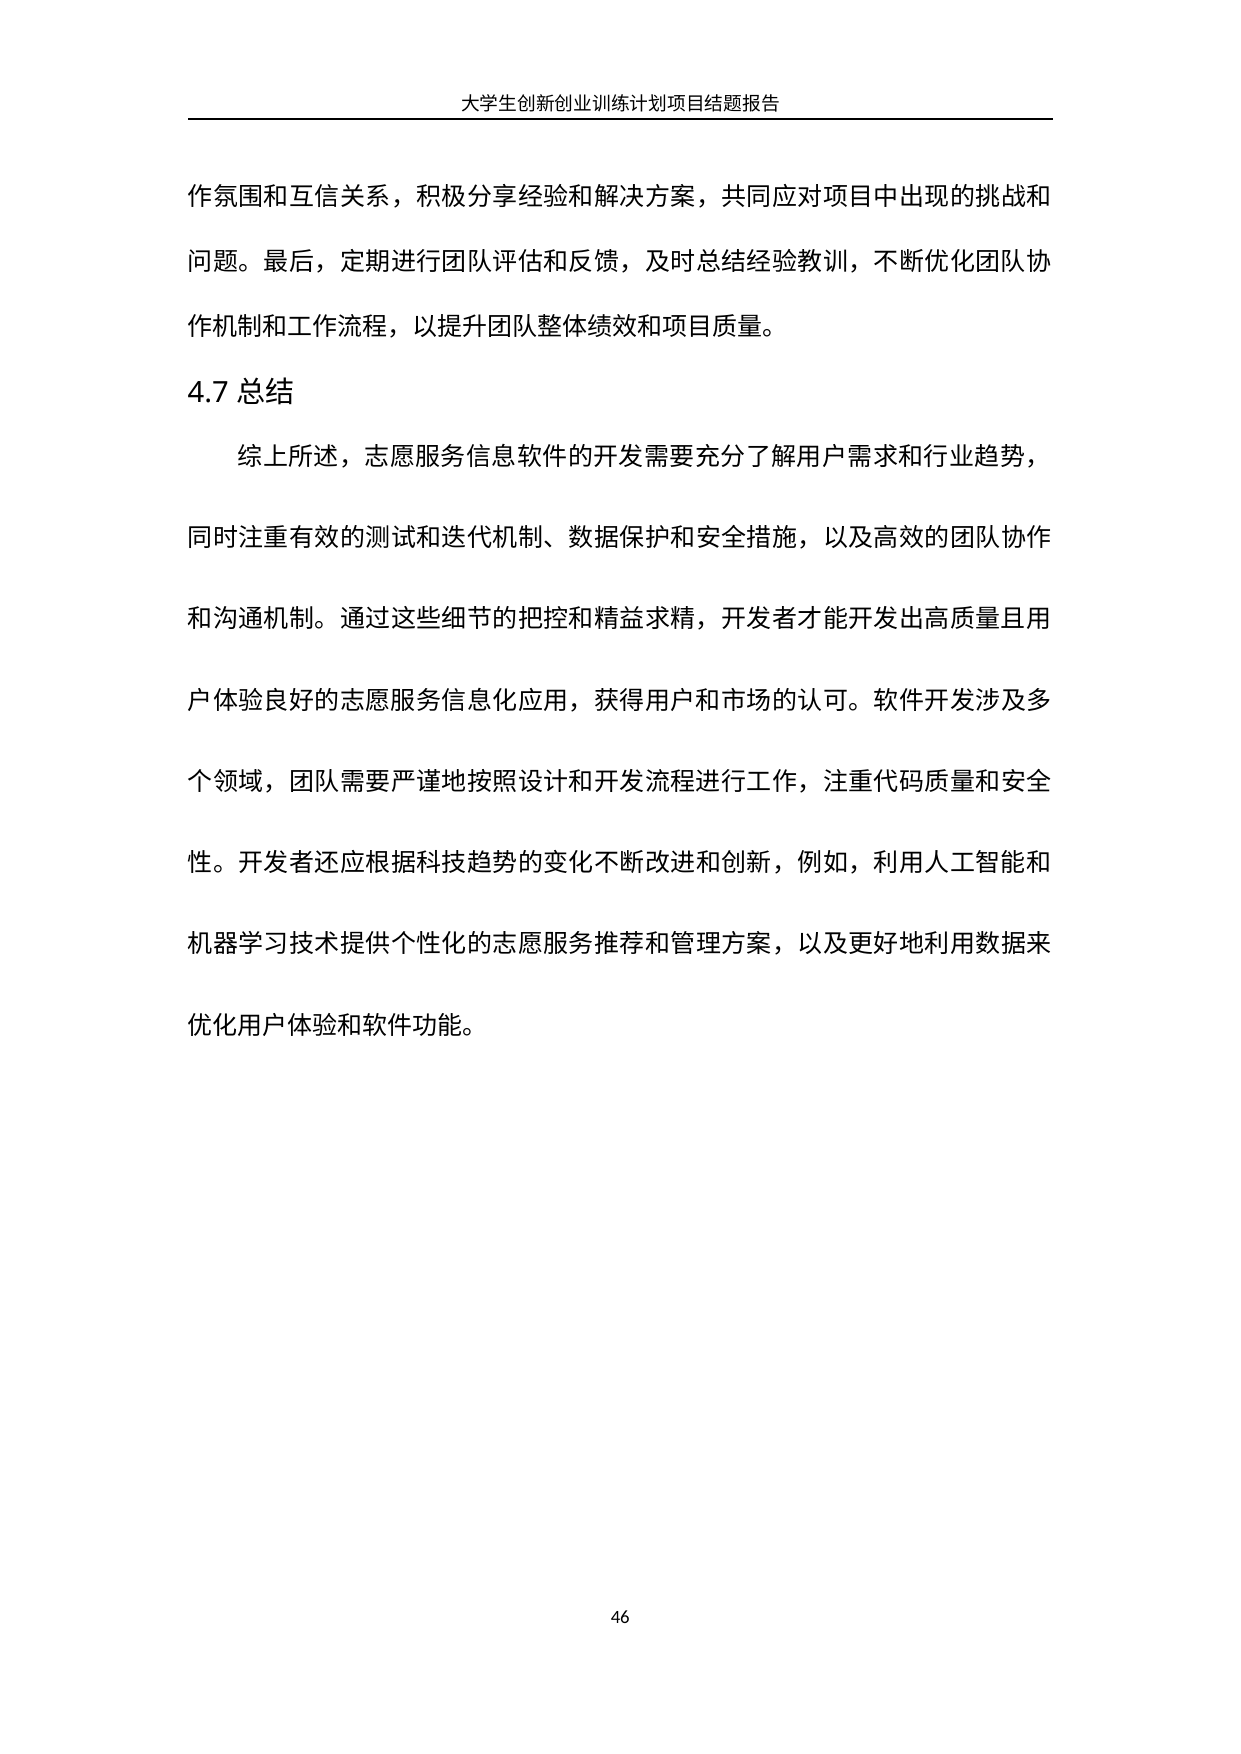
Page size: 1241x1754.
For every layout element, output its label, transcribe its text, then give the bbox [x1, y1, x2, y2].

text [187, 162, 1053, 357]
text 4.7 总结 [187, 357, 1053, 422]
text 综上所述，志愿服务信息软件的开发需要充分了解用户需求和行业趋势，同时注重有效的测试和迭代机制、数据保护和安全措施，以及高效的团队协作和沟通机制。通过这些细节的把控和精益求精，开发者才能开发出高质量且用户体验良好的志愿服务信息化应用，获得用户和市场的认可。软件开发涉及多个领域，团队需要严谨地按照设计和开发流程进行工作，注重代码质量和安全性。开发者还应根据科技趋势的变化不断改进和创新，例如，利用人工智能和机器学习技术提供个性化的志愿服务推荐和管理方案，以及更好地利用数据来优化用户体验和软件功能。 [187, 422, 1053, 1056]
